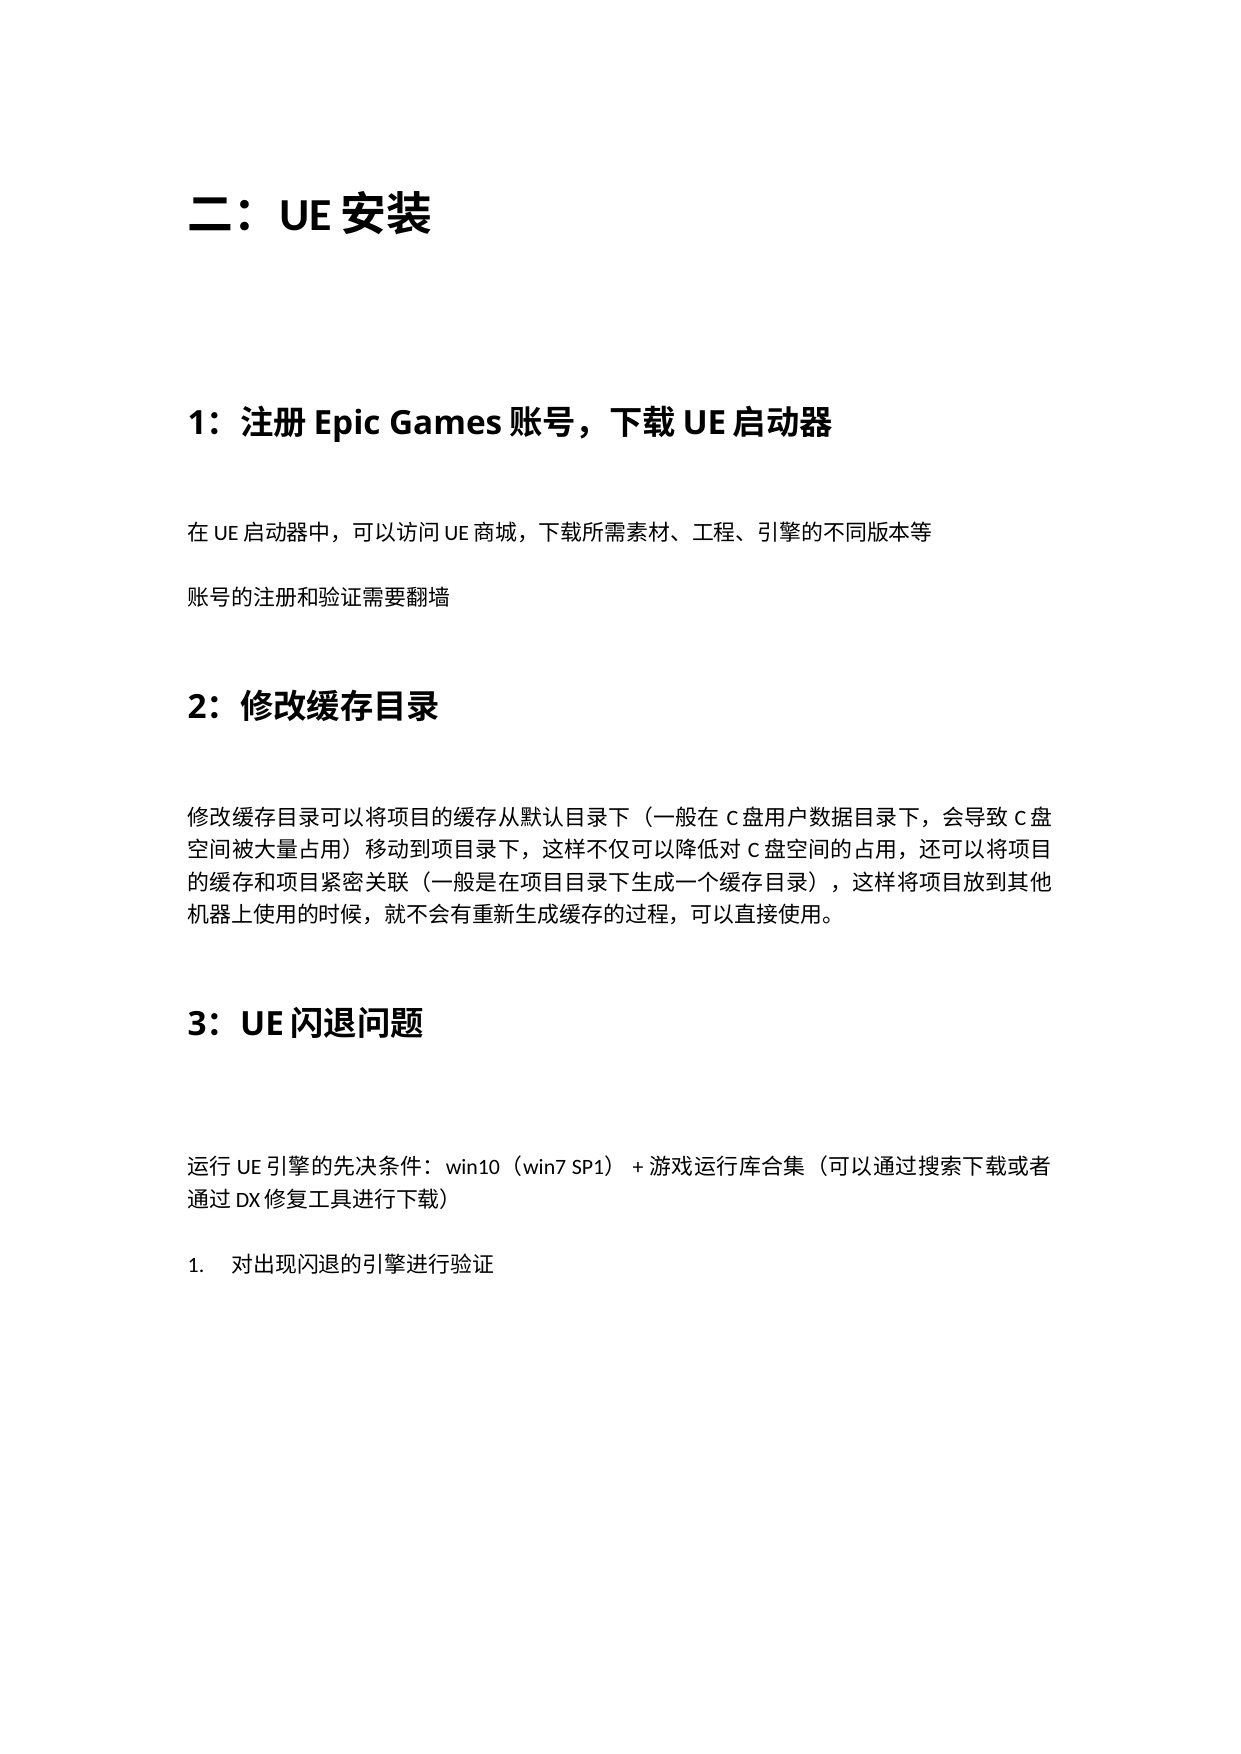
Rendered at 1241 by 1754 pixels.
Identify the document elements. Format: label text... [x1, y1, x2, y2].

text 账号的注册和验证需要翻墙 [187, 580, 1053, 612]
subtitle 3：UE闪退问题 [187, 989, 1053, 1054]
list 对出现闪退的引擎进行验证 [187, 1246, 1053, 1279]
text 修改缓存目录可以将项目的缓存从默认目录下（一般在C盘用户数据目录下，会导致C盘空间被大量占用）移动到项目录下，这样不仅可以降低对C盘空间的占用，还可以将项目的缓存和项目紧密关联（一般是在项目目录下生成一个缓存目录），这样将项目放到其他机器上使用的时候，就不会有重新生成缓存的过程，可以直接使用。 [187, 799, 1053, 929]
subtitle 1：注册Epic Games账号，下载UE启动器 [187, 387, 1053, 452]
text 运行UE引擎的先决条件：win10（win7 SP1） + 游戏运行库合集（可以通过搜索下载或者通过DX修复工具进行下载） [187, 1149, 1053, 1214]
subtitle 2：修改缓存目录 [187, 672, 1053, 737]
subtitle 二：UE安装 [187, 162, 1053, 259]
text 在UE启动器中，可以访问UE商城，下载所需素材、工程、引擎的不同版本等 [187, 515, 1053, 547]
